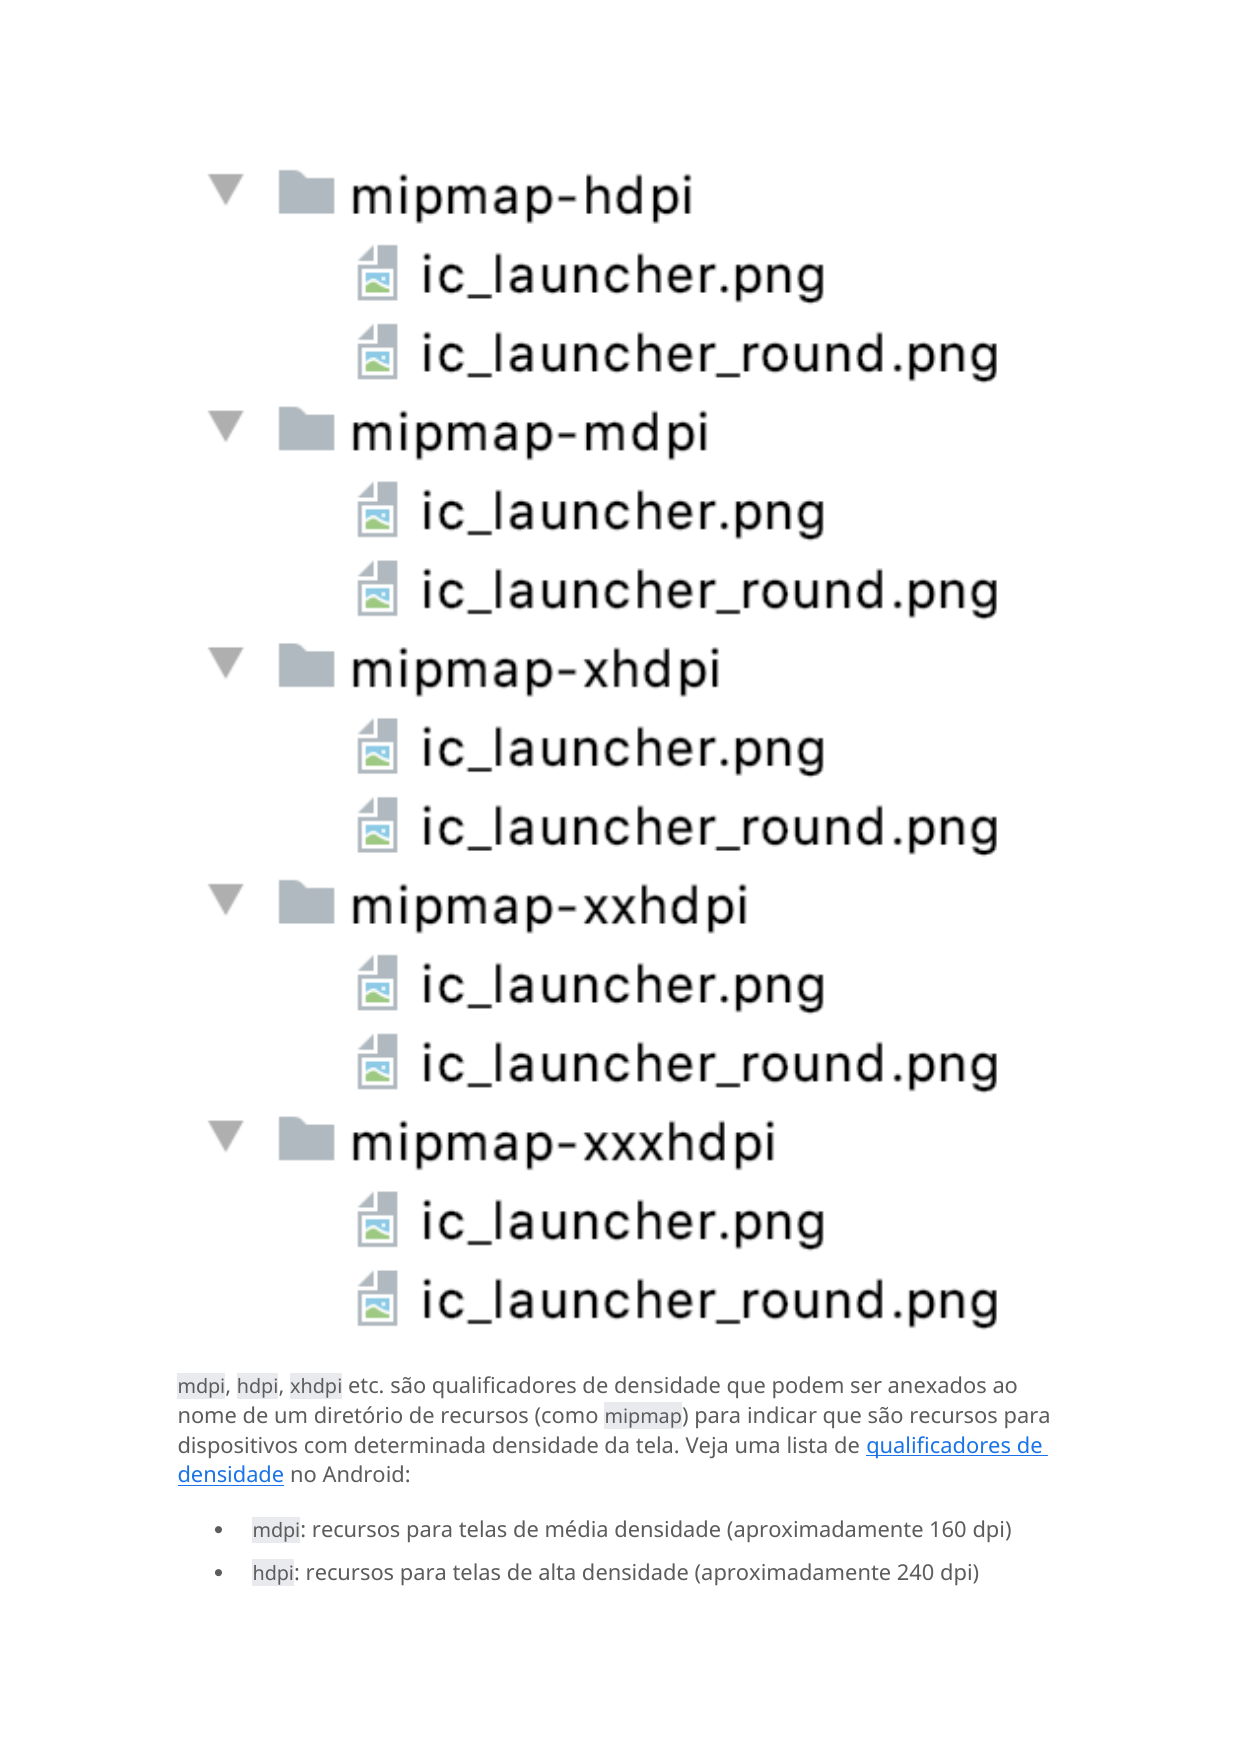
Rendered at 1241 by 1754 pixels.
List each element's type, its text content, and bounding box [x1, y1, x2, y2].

list mdpi: recursos para telas de média densidade (aproximadamente 160 dpi) [215, 1514, 1063, 1544]
picture [177, 147, 1063, 1346]
text mdpi, hdpi, xhdpi etc. são qualificadores de densidade que podem ser anexados ao nome de um diretório de recursos (como mipmap) para indicar que são recursos para dispositivos com determinada densidade da tela. Veja uma lista de qualificadores de densidade no Android: [177, 1370, 1063, 1489]
list hdpi: recursos para telas de alta densidade (aproximadamente 240 dpi) [215, 1557, 1063, 1586]
